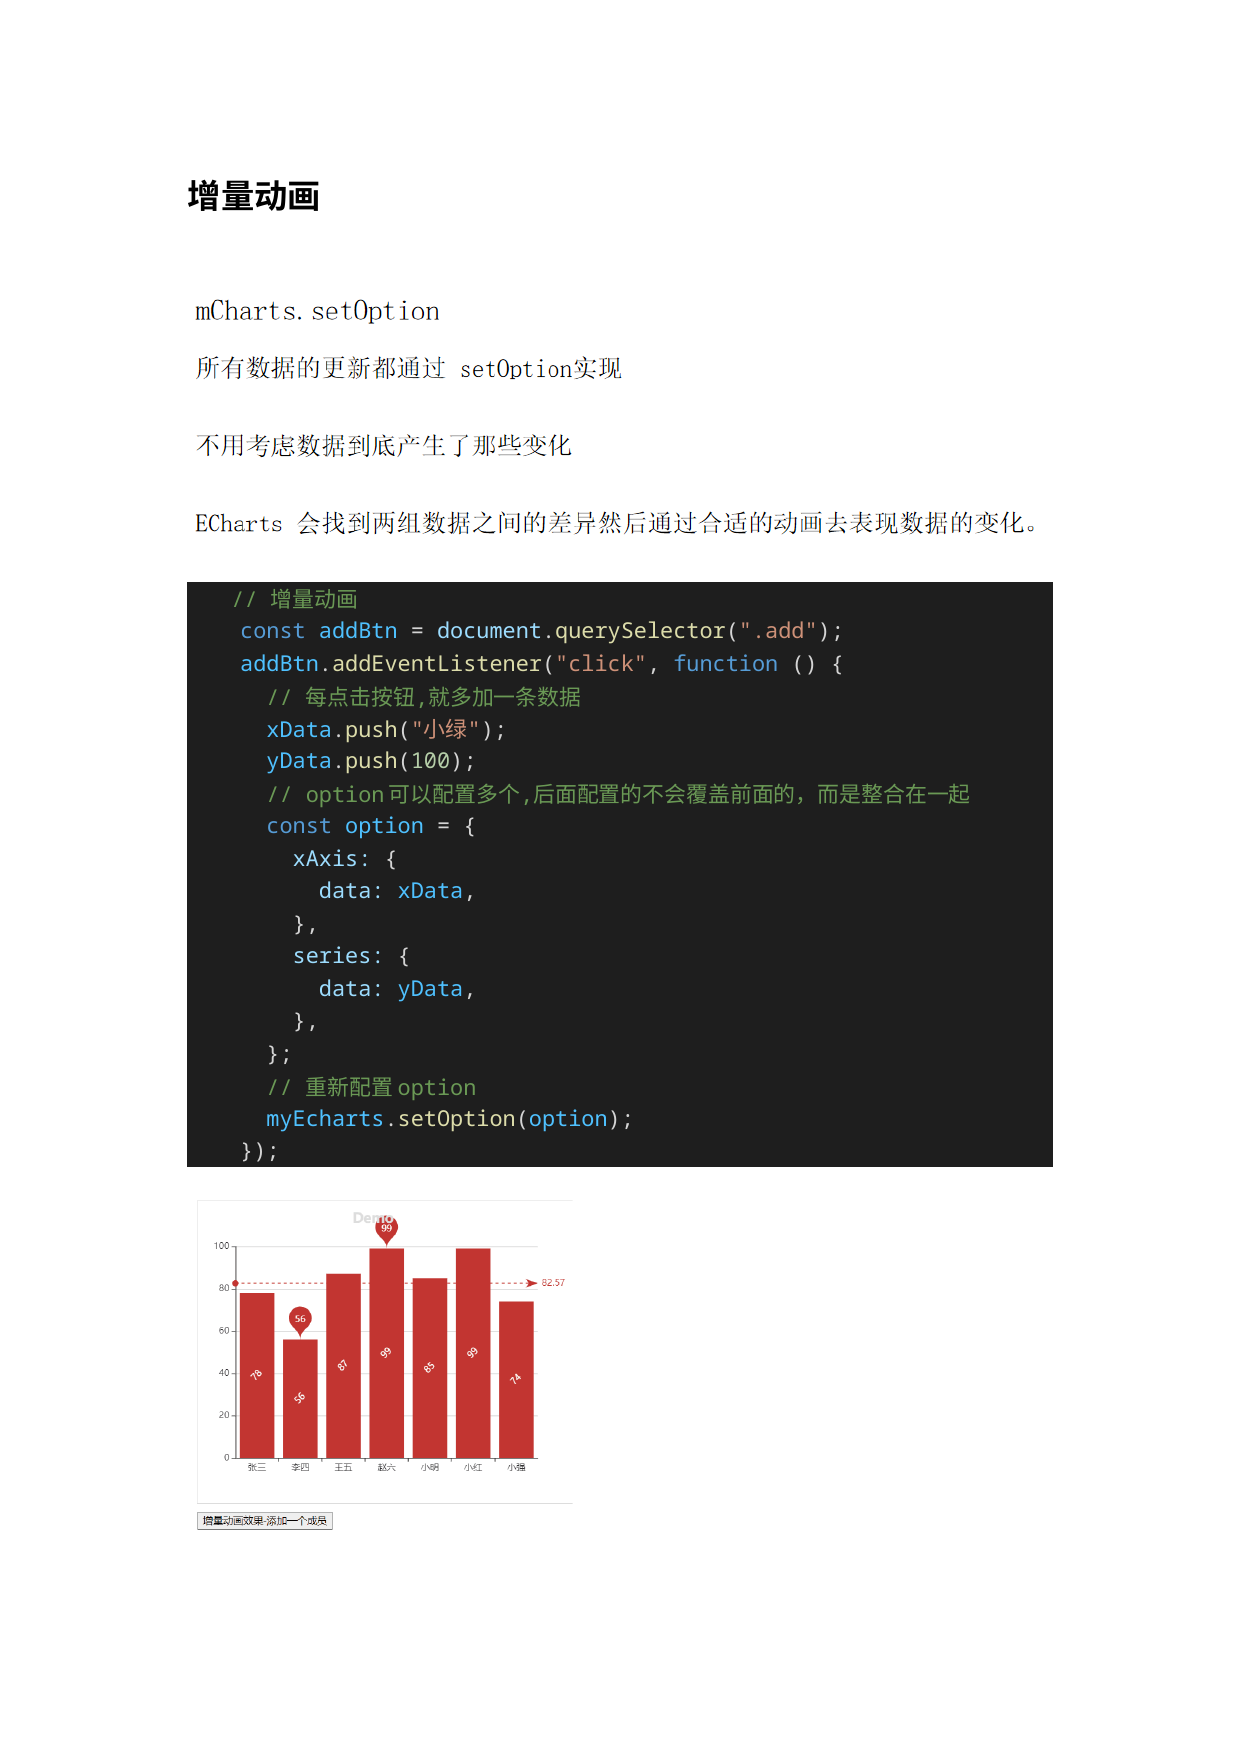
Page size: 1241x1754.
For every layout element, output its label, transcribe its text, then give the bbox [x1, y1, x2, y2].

text }); [187, 1134, 1053, 1167]
text series: { [187, 939, 1053, 972]
text addBtn.addEventListener("click", function () { [187, 647, 1053, 679]
picture [187, 289, 1053, 556]
text data: xData, [187, 874, 1053, 907]
text // 每点击按钮,就多加一条数据 [187, 679, 1053, 712]
text // option可以配置多个,后面配置的不会覆盖前面的，而是整合在一起 [187, 777, 1053, 809]
text // 重新配置option [187, 1069, 1053, 1102]
text }, [187, 907, 1053, 939]
text yData.push(100); [187, 744, 1053, 777]
text xAxis: { [187, 842, 1053, 874]
subtitle 增量动画 [187, 162, 1053, 227]
text myEcharts.setOption(option); [187, 1102, 1053, 1134]
text // 增量动画 [187, 582, 1053, 614]
text data: yData, [187, 972, 1053, 1004]
text }; [187, 1037, 1053, 1069]
text const option = { [187, 809, 1053, 842]
text }, [187, 1004, 1053, 1037]
text xData.push("小绿"); [187, 712, 1053, 744]
text const addBtn = document.querySelector(".add"); [187, 614, 1053, 647]
picture [187, 1199, 573, 1535]
